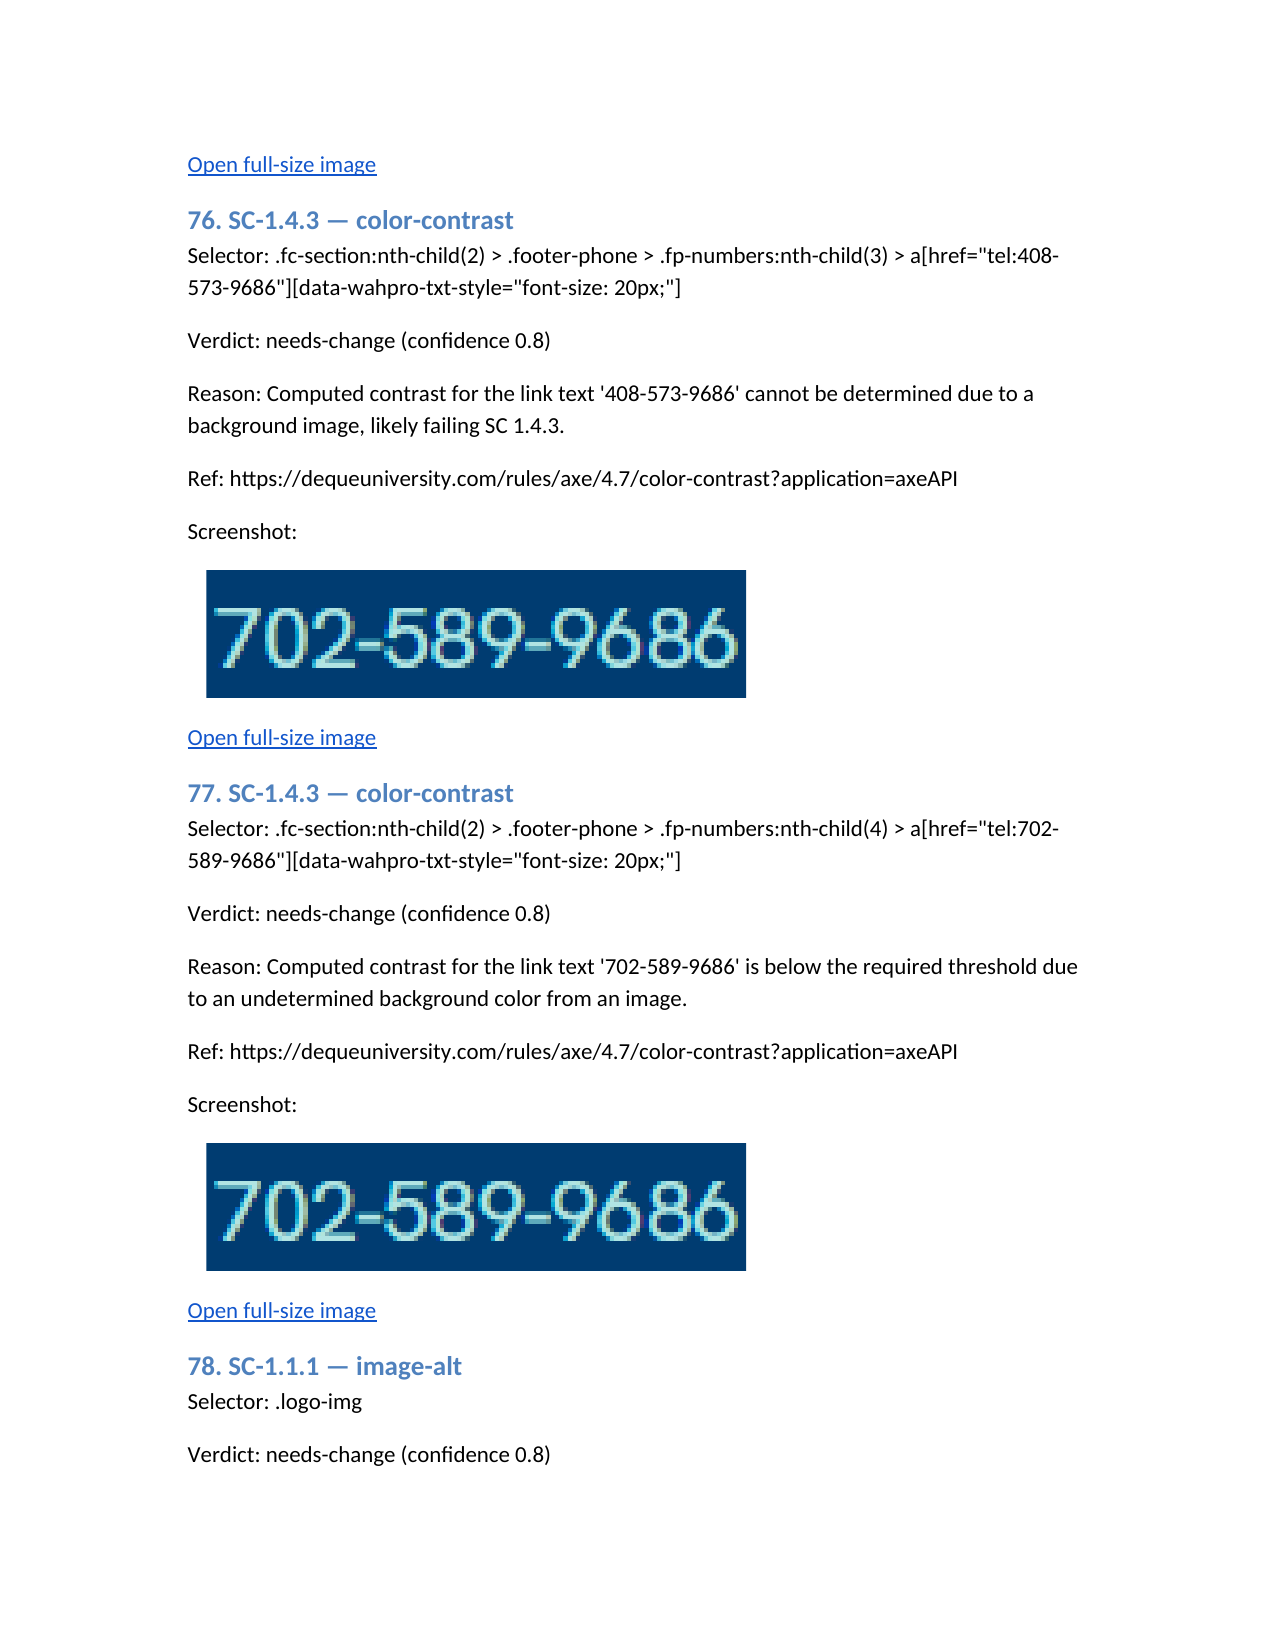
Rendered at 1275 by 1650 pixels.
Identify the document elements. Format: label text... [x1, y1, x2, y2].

text Screenshot: [187, 517, 1087, 545]
text Open full-size image [187, 1296, 1087, 1324]
text Ref: https://dequeuniversity.com/rules/axe/4.7/color-contrast?application=axeAPI [187, 1037, 1087, 1065]
text Selector: .logo-img [187, 1387, 1087, 1415]
subtitle 78. SC-1.1.1 — image-alt [187, 1349, 1087, 1382]
text Selector: .fc-section:nth-child(2) > .footer-phone > .fp-numbers:nth-child(3) > a[href="tel:408-573-9686"][data-wahpro-txt-style="font-size: 20px;"] [187, 241, 1087, 301]
text Verdict: needs-change (confidence 0.8) [187, 326, 1087, 354]
text Reason: Computed contrast for the link text '702-589-9686' is below the required threshold due to an undetermined background color from an image. [187, 952, 1087, 1012]
picture [206, 570, 747, 698]
text Verdict: needs-change (confidence 0.8) [187, 899, 1087, 927]
picture [206, 1143, 747, 1271]
text Selector: .fc-section:nth-child(2) > .footer-phone > .fp-numbers:nth-child(4) > a[href="tel:702-589-9686"][data-wahpro-txt-style="font-size: 20px;"] [187, 814, 1087, 874]
text Ref: https://dequeuniversity.com/rules/axe/4.7/color-contrast?application=axeAPI [187, 464, 1087, 492]
text Open full-size image [187, 723, 1087, 751]
text Reason: Computed contrast for the link text '408-573-9686' cannot be determined due to a background image, likely failing SC 1.4.3. [187, 379, 1087, 439]
text Verdict: needs-change (confidence 0.8) [187, 1440, 1087, 1468]
text Screenshot: [187, 1090, 1087, 1118]
subtitle 77. SC-1.4.3 — color-contrast [187, 776, 1087, 809]
text Open full-size image [187, 150, 1087, 178]
subtitle 76. SC-1.4.3 — color-contrast [187, 203, 1087, 236]
